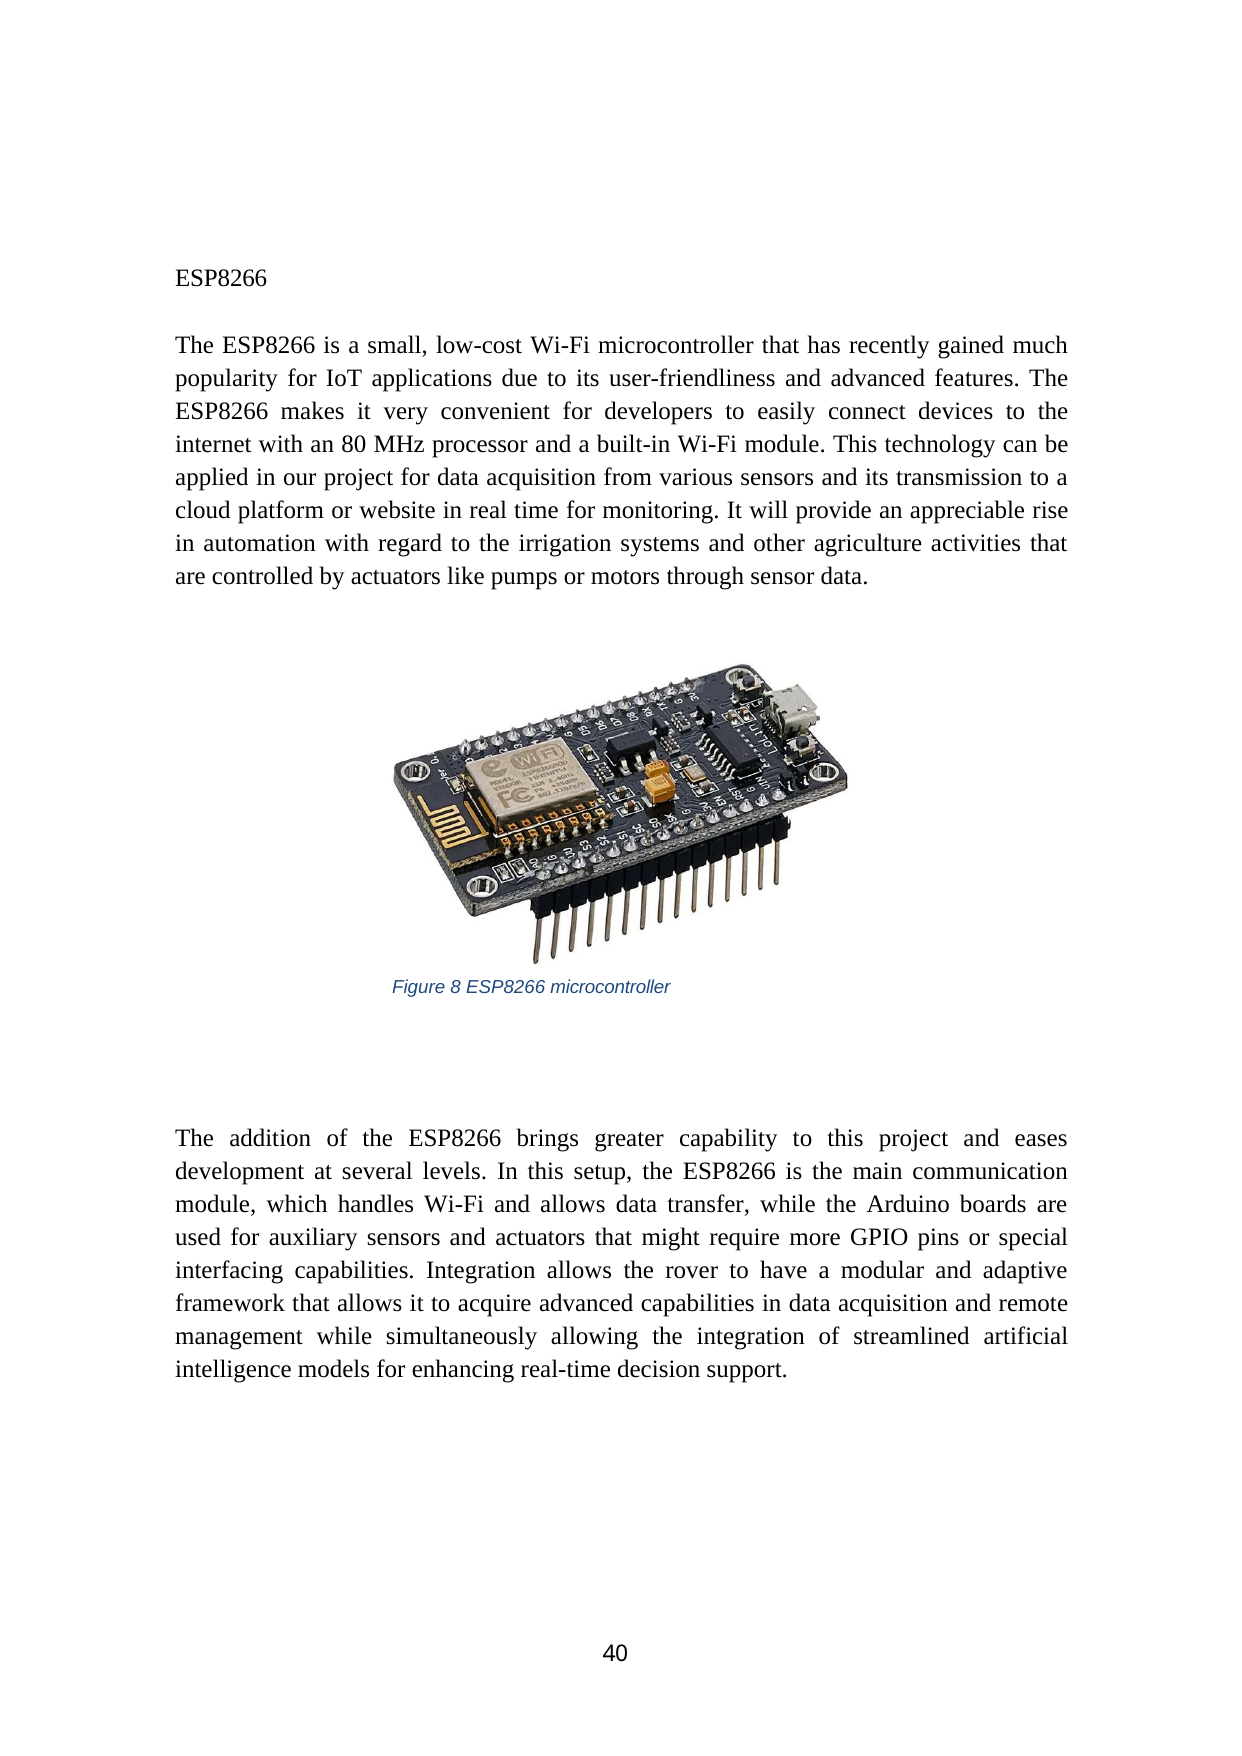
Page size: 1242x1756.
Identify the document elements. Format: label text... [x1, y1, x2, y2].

text ESP8266 [175, 263, 1197, 292]
text The addition of the ESP8266 brings greater capability to this project and eases development at several levels. In this setup, the ESP8266 is the main communication module, which handles Wi-Fi and allows data transfer, while the Arduino boards are used for auxiliary sensors and actuators that might require more GPIO pins or special interfacing capabilities. Integration allows the rover to have a modular and adaptive framework that allows it to acquire advanced capabilities in data acquisition and remote management while simultaneously allowing the integration of streamlined artificial intelligence models for enhancing real-time decision support. [175, 1123, 1069, 1383]
picture [391, 661, 849, 967]
text The ESP8266 is a small, low-cost Wi-Fi microcontroller that has recently gained much popularity for IoT applications due to its user-friendliness and advanced features. The ESP8266 makes it very convenient for developers to easily connect devices to the internet with an 80 MHz processor and a built-in Wi-Fi module. This technology can be applied in our project for data acquisition from various sensors and its transmission to a cloud platform or website in real time for monitoring. It will provide an appreciable rise in automation with regard to the irrigation systems and other agriculture activities that are controlled by actuators like pumps or motors through sensor data. [175, 330, 1069, 590]
